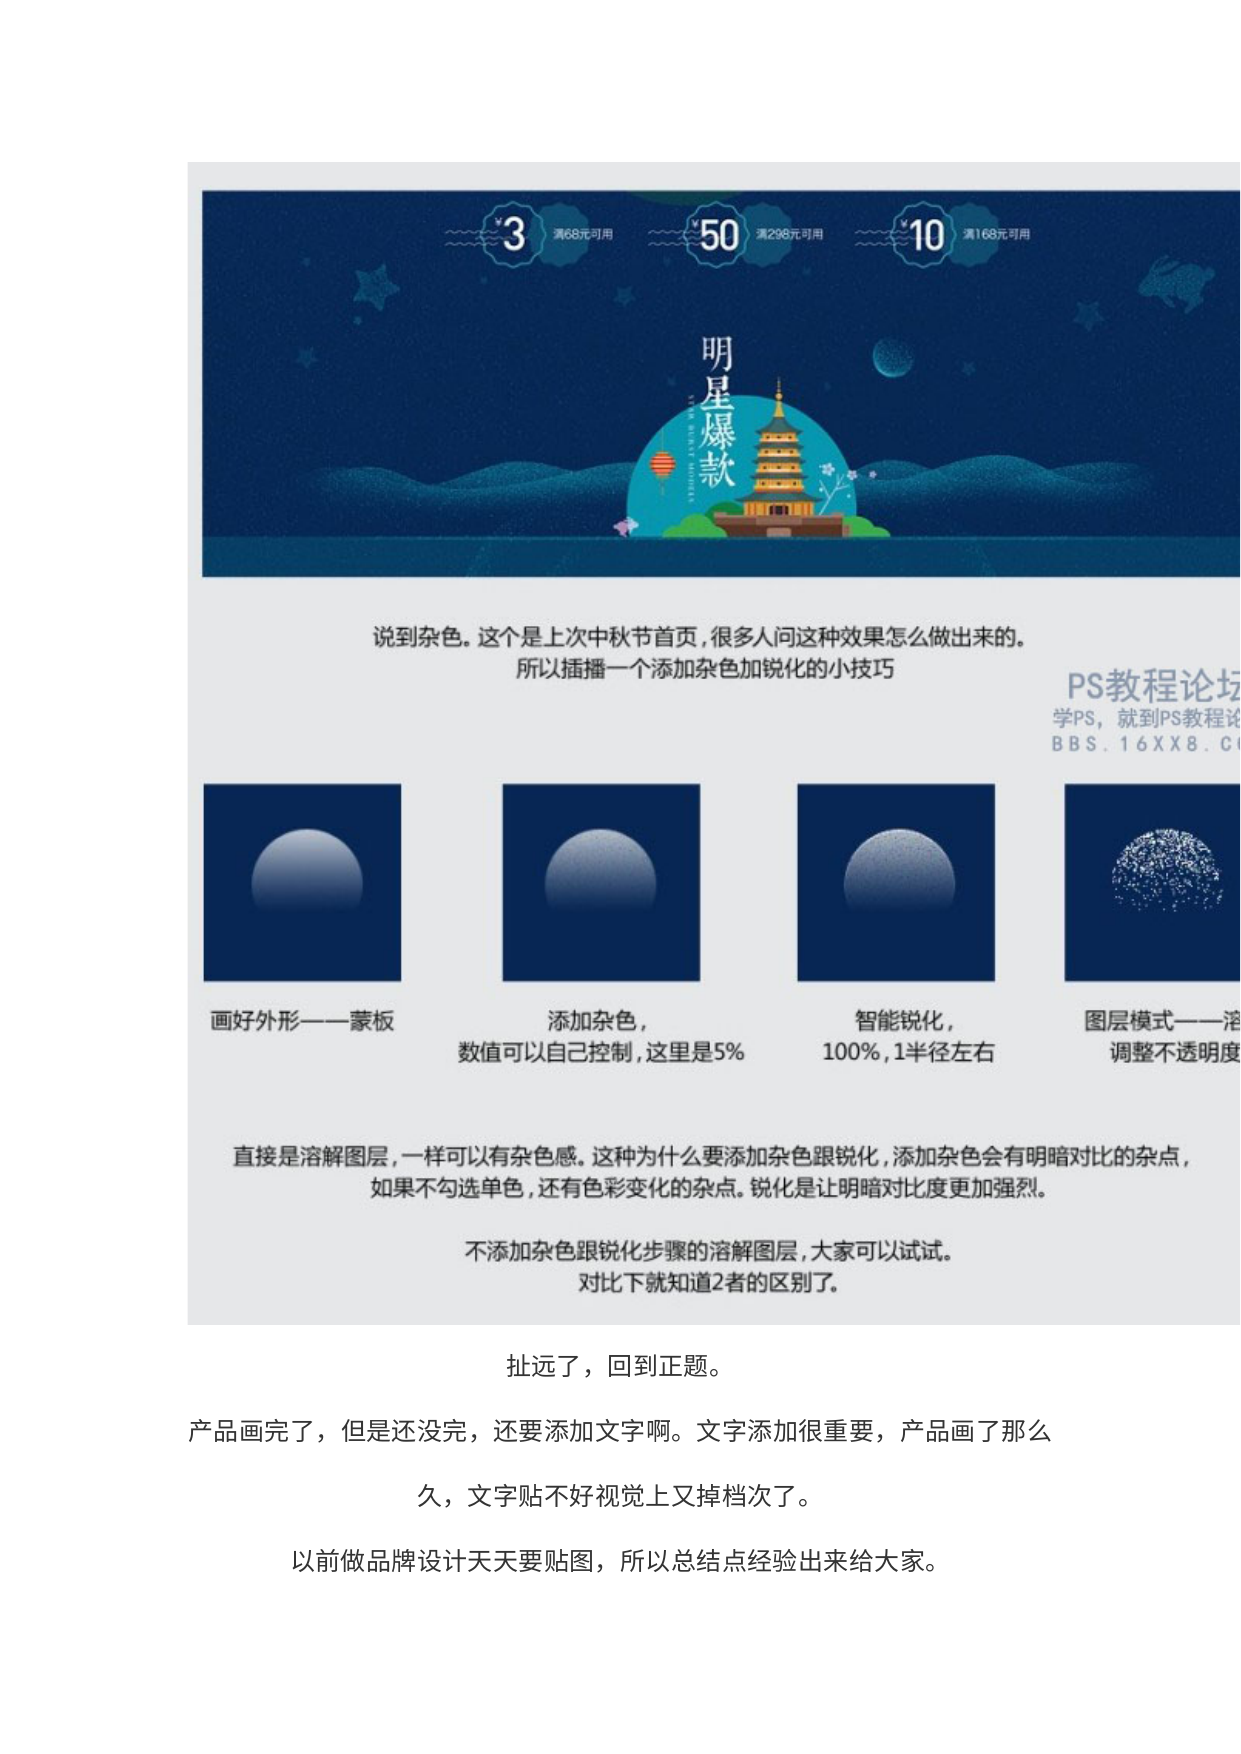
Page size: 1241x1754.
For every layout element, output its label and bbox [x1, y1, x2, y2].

text [187, 1325, 1053, 1592]
picture [187, 162, 1241, 1325]
